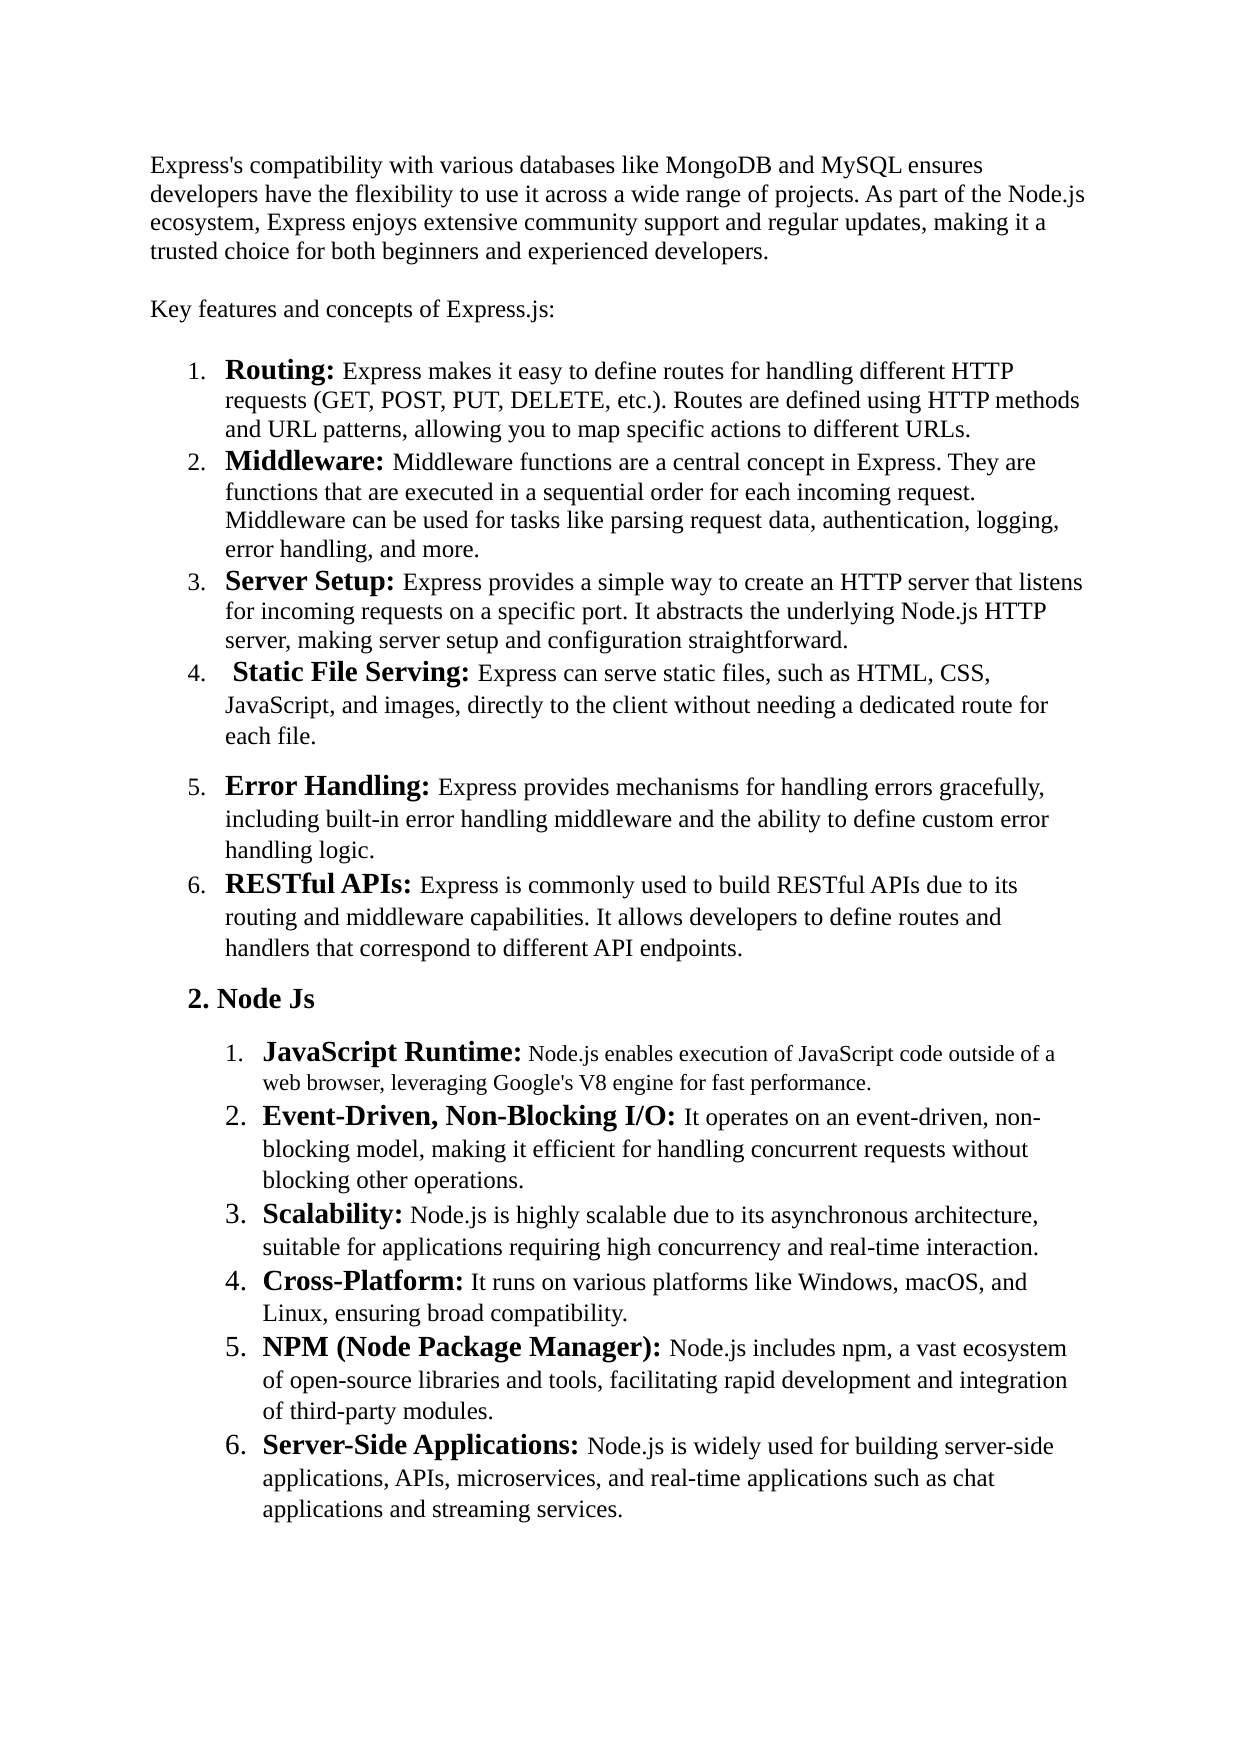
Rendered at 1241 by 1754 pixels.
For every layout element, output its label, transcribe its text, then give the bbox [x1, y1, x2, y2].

text Key features and concepts of Express.js: [150, 294, 1090, 323]
list Routing: Express makes it easy to define routes for handling different HTTP requests (GET, POST, PUT, DELETE, etc.). Routes are defined using HTTP methods and URL patterns, allowing you to map specific actions to different URLs. [187, 352, 1090, 443]
list Scalability: Node.js is highly scalable due to its asynchronous architecture, suitable for applications requiring high concurrency and real-time interaction. [225, 1196, 1090, 1260]
list RESTful APIs: Express is commonly used to build RESTful APIs due to its routing and middleware capabilities. It allows developers to define routes and handlers that correspond to different API endpoints. [187, 866, 1090, 962]
list Server-Side Applications: Node.js is widely used for building server-side applications, APIs, microservices, and real-time applications such as chat applications and streaming services. [225, 1427, 1090, 1523]
list JavaScript Runtime: Node.js enables execution of JavaScript code outside of a web browser, leveraging Google's V8 engine for fast performance. [225, 1034, 1090, 1096]
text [150, 150, 1090, 265]
list Server Setup: Express provides a simple way to create an HTTP server that listens for incoming requests on a specific port. It abstracts the underlying Node.js HTTP server, making server setup and configuration straightforward. [187, 563, 1090, 654]
list Cross-Platform: It runs on various platforms like Windows, macOS, and Linux, ensuring broad compatibility. [225, 1263, 1090, 1327]
list NPM (Node Package Manager): Node.js includes npm, a vast ecosystem of open-source libraries and tools, facilitating rapid development and integration of third-party modules. [225, 1329, 1090, 1425]
list Static File Serving: Express can serve static files, such as HTML, CSS, JavaScript, and images, directly to the client without needing a dedicated route for each file. [187, 654, 1090, 749]
list Event-Driven, Non-Blocking I/O: It operates on an event-driven, non-blocking model, making it efficient for handling concurrent requests without blocking other operations. [225, 1098, 1090, 1193]
text 2. Node Js [187, 981, 1090, 1014]
list Middleware: Middleware functions are a central concept in Express. They are functions that are executed in a sequential order for each incoming request. Middleware can be used for tasks like parsing request data, authentication, logging, error handling, and more. [187, 443, 1090, 563]
list Error Handling: Express provides mechanisms for handling errors gracefully, including built-in error handling middleware and the ability to define custom error handling logic. [187, 768, 1090, 864]
